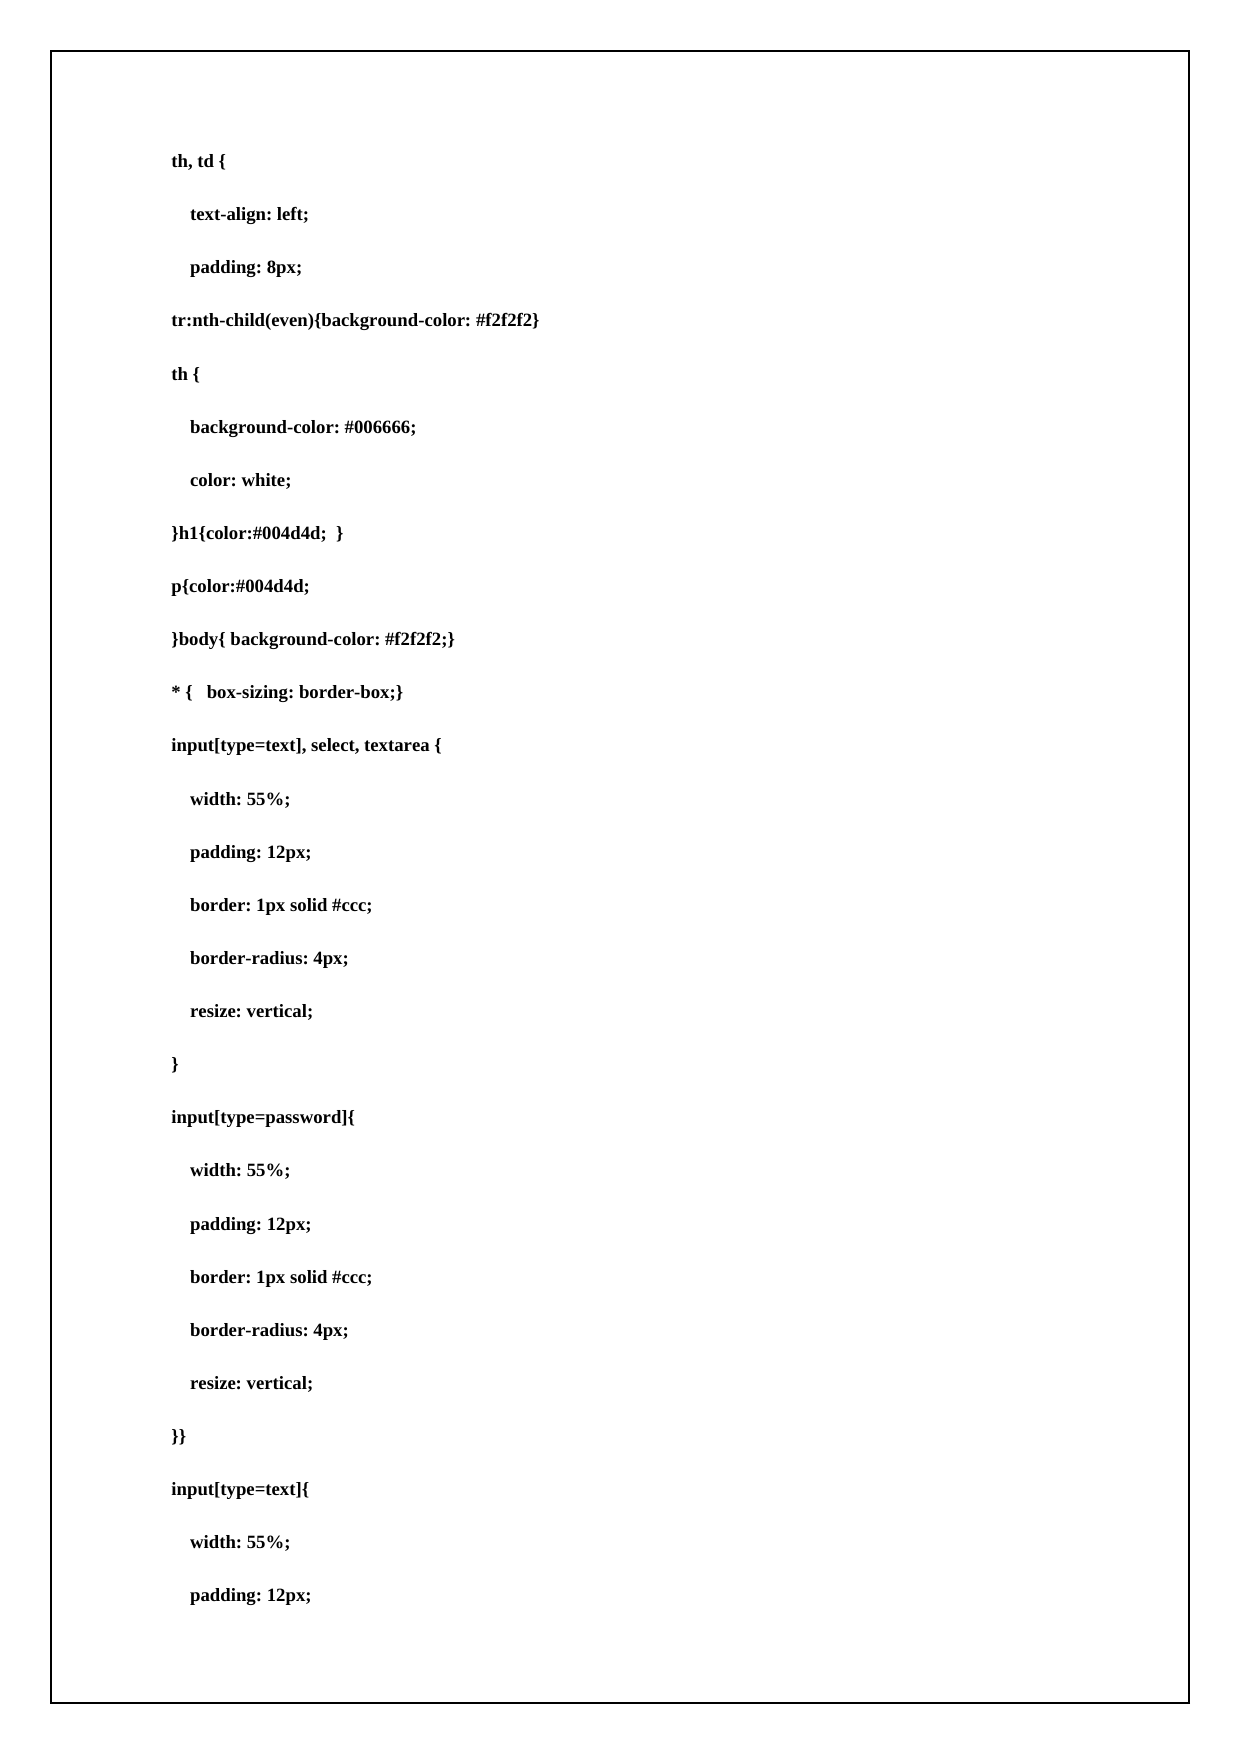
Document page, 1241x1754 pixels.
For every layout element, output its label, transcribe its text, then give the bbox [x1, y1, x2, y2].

text padding: 12px; [171, 841, 1053, 862]
text border: 1px solid #ccc; [171, 894, 1053, 915]
text width: 55%; [171, 1159, 1053, 1181]
text th, td { [171, 150, 1053, 172]
text * { box-sizing: border-box;} [171, 681, 1053, 703]
text resize: vertical; [171, 1000, 1053, 1022]
text padding: 12px; [171, 1584, 1053, 1606]
text input[type=text]{ [171, 1478, 1053, 1500]
text width: 55%; [171, 787, 1053, 809]
text }body{ background-color: #f2f2f2;} [171, 628, 1053, 650]
text width: 55%; [171, 1531, 1053, 1553]
text border-radius: 4px; [171, 1319, 1053, 1340]
text } [171, 1053, 1053, 1075]
text color: white; [171, 469, 1053, 490]
text input[type=password]{ [171, 1106, 1053, 1128]
text th { [171, 362, 1053, 384]
text tr:nth-child(even){background-color: #f2f2f2} [171, 309, 1053, 331]
text padding: 8px; [171, 256, 1053, 278]
text padding: 12px; [171, 1212, 1053, 1234]
text border: 1px solid #ccc; [171, 1266, 1053, 1287]
text border-radius: 4px; [171, 947, 1053, 968]
text }} [171, 1425, 1053, 1447]
text resize: vertical; [171, 1372, 1053, 1393]
text }h1{color:#004d4d; } [171, 522, 1053, 543]
text input[type=text], select, textarea { [171, 734, 1053, 756]
text text-align: left; [171, 203, 1053, 225]
text background-color: #006666; [171, 416, 1053, 437]
text p{color:#004d4d; [171, 575, 1053, 597]
